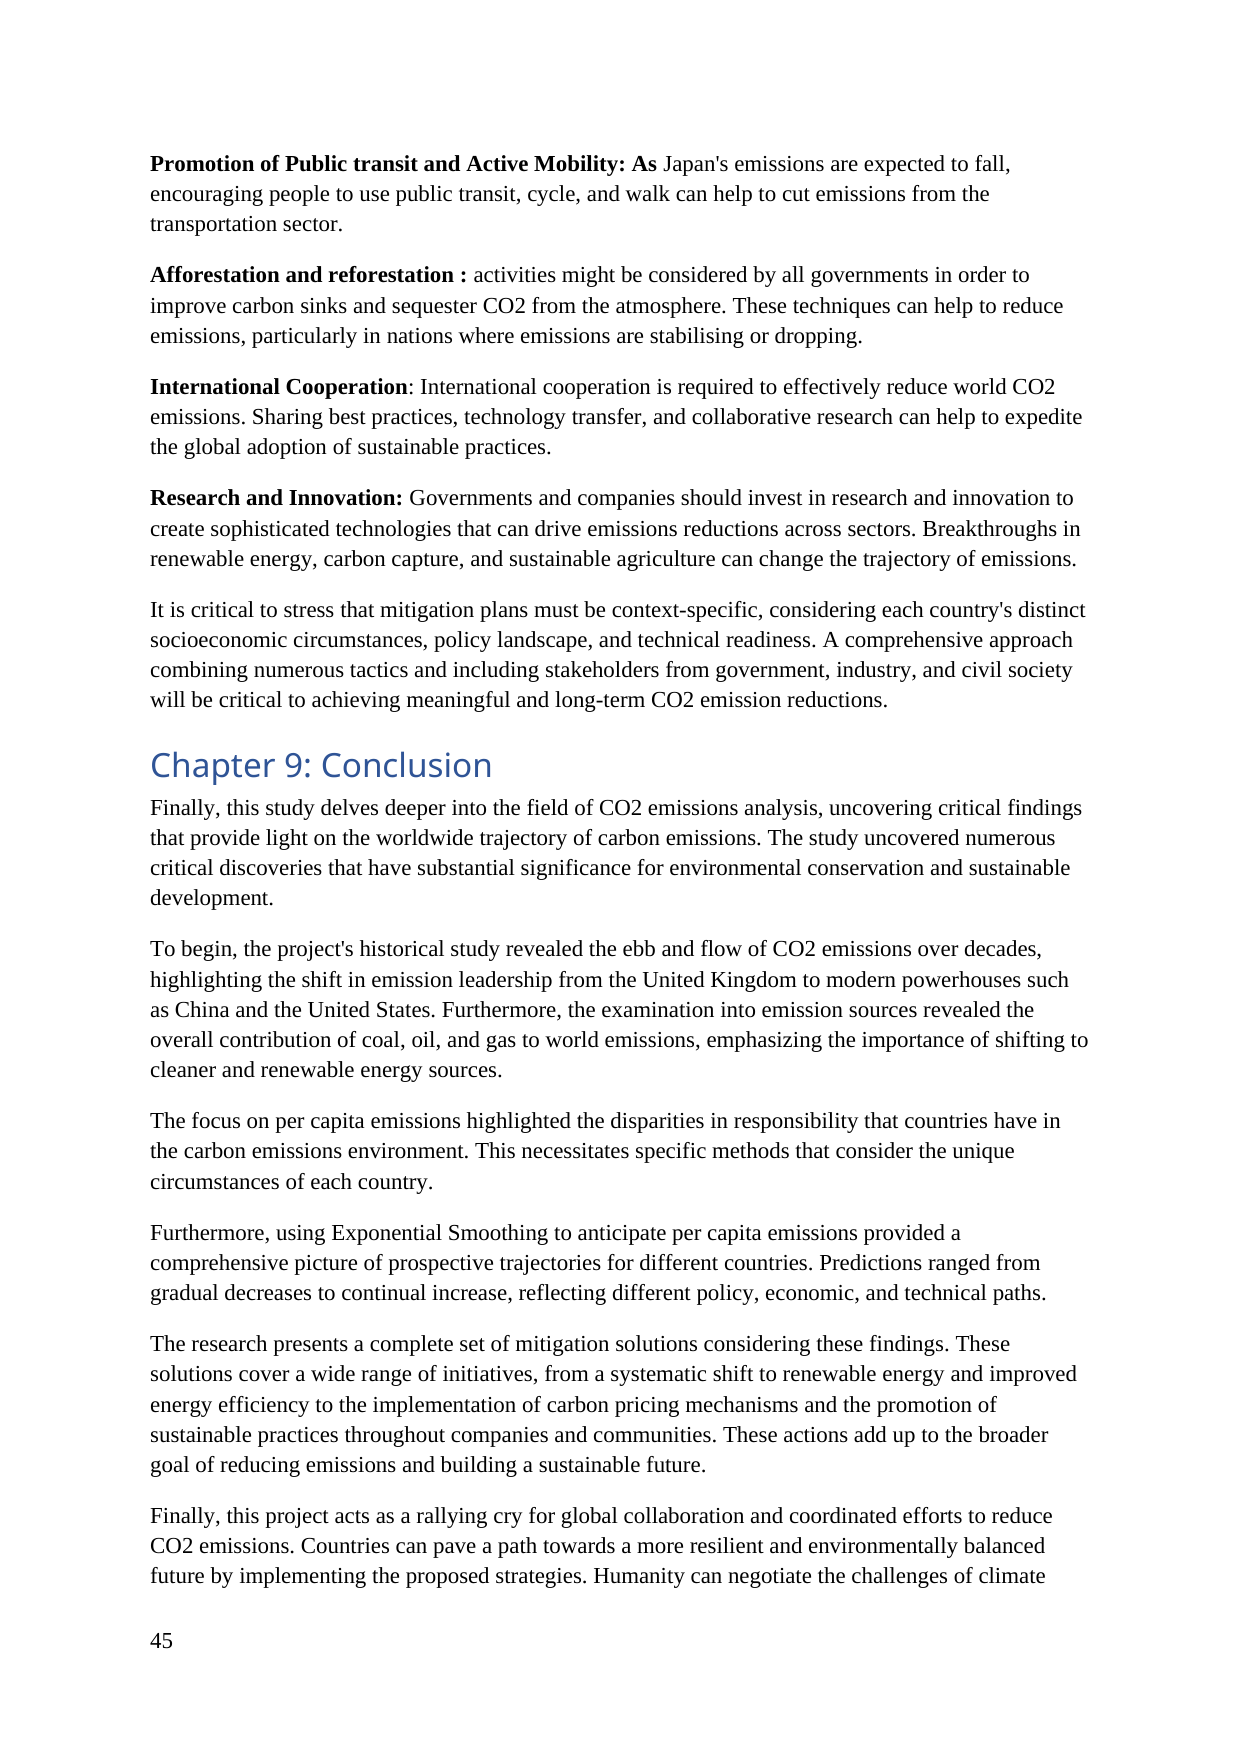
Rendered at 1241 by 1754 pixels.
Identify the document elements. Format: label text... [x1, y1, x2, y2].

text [150, 1502, 1090, 1589]
text Research and Innovation: Governments and companies should invest in research and innovation to create sophisticated technologies that can drive emissions reductions across sectors. Breakthroughs in renewable energy, carbon capture, and sustainable agriculture can change the trajectory of emissions. [150, 484, 1090, 571]
text The focus on per capita emissions highlighted the disparities in responsibility that countries have in the carbon emissions environment. This necessitates specific methods that consider the unique circumstances of each country. [150, 1107, 1090, 1194]
text To begin, the project's historical study revealed the ebb and flow of CO2 emissions over decades, highlighting the shift in emission leadership from the United Kingdom to modern powerhouses such as China and the United States. Furthermore, the examination into emission sources revealed the overall contribution of coal, oil, and gas to world emissions, emphasizing the importance of shifting to cleaner and renewable energy sources. [150, 936, 1090, 1083]
text Finally, this study delves deeper into the field of CO2 emissions analysis, uncovering critical findings that provide light on the worldwide trajectory of carbon emissions. The study uncovered numerous critical discoveries that have substantial significance for environmental conservation and sustainable development. [150, 794, 1090, 911]
subtitle Chapter 9: Conclusion [150, 742, 1090, 787]
text The research presents a complete set of mitigation solutions considering these findings. These solutions cover a wide range of initiatives, from a systematic shift to renewable energy and improved energy efficiency to the implementation of carbon pricing mechanisms and the promotion of sustainable practices throughout companies and communities. These actions add up to the broader goal of reducing emissions and building a sustainable future. [150, 1330, 1090, 1477]
text Promotion of Public transit and Active Mobility: As Japan's emissions are expected to fall, encouraging people to use public transit, cycle, and walk can help to cut emissions from the transportation sector. [150, 150, 1090, 237]
text International Cooperation: International cooperation is required to effectively reduce world CO2 emissions. Sharing best practices, technology transfer, and collaborative research can help to expedite the global adoption of sustainable practices. [150, 373, 1090, 460]
text Furthermore, using Exponential Smoothing to anticipate per capita emissions provided a comprehensive picture of prospective trajectories for different countries. Predictions ranged from gradual decreases to continual increase, reflecting different policy, economic, and technical paths. [150, 1219, 1090, 1306]
text Afforestation and reforestation : activities might be considered by all governments in order to improve carbon sinks and sequester CO2 from the atmosphere. These techniques can help to reduce emissions, particularly in nations where emissions are stabilising or dropping. [150, 261, 1090, 348]
text It is critical to stress that mitigation plans must be context-specific, considering each country's distinct socioeconomic circumstances, policy landscape, and technical readiness. A comprehensive approach combining numerous tactics and including stakeholders from government, industry, and civil society will be critical to achieving meaningful and long-term CO2 emission reductions. [150, 596, 1090, 713]
